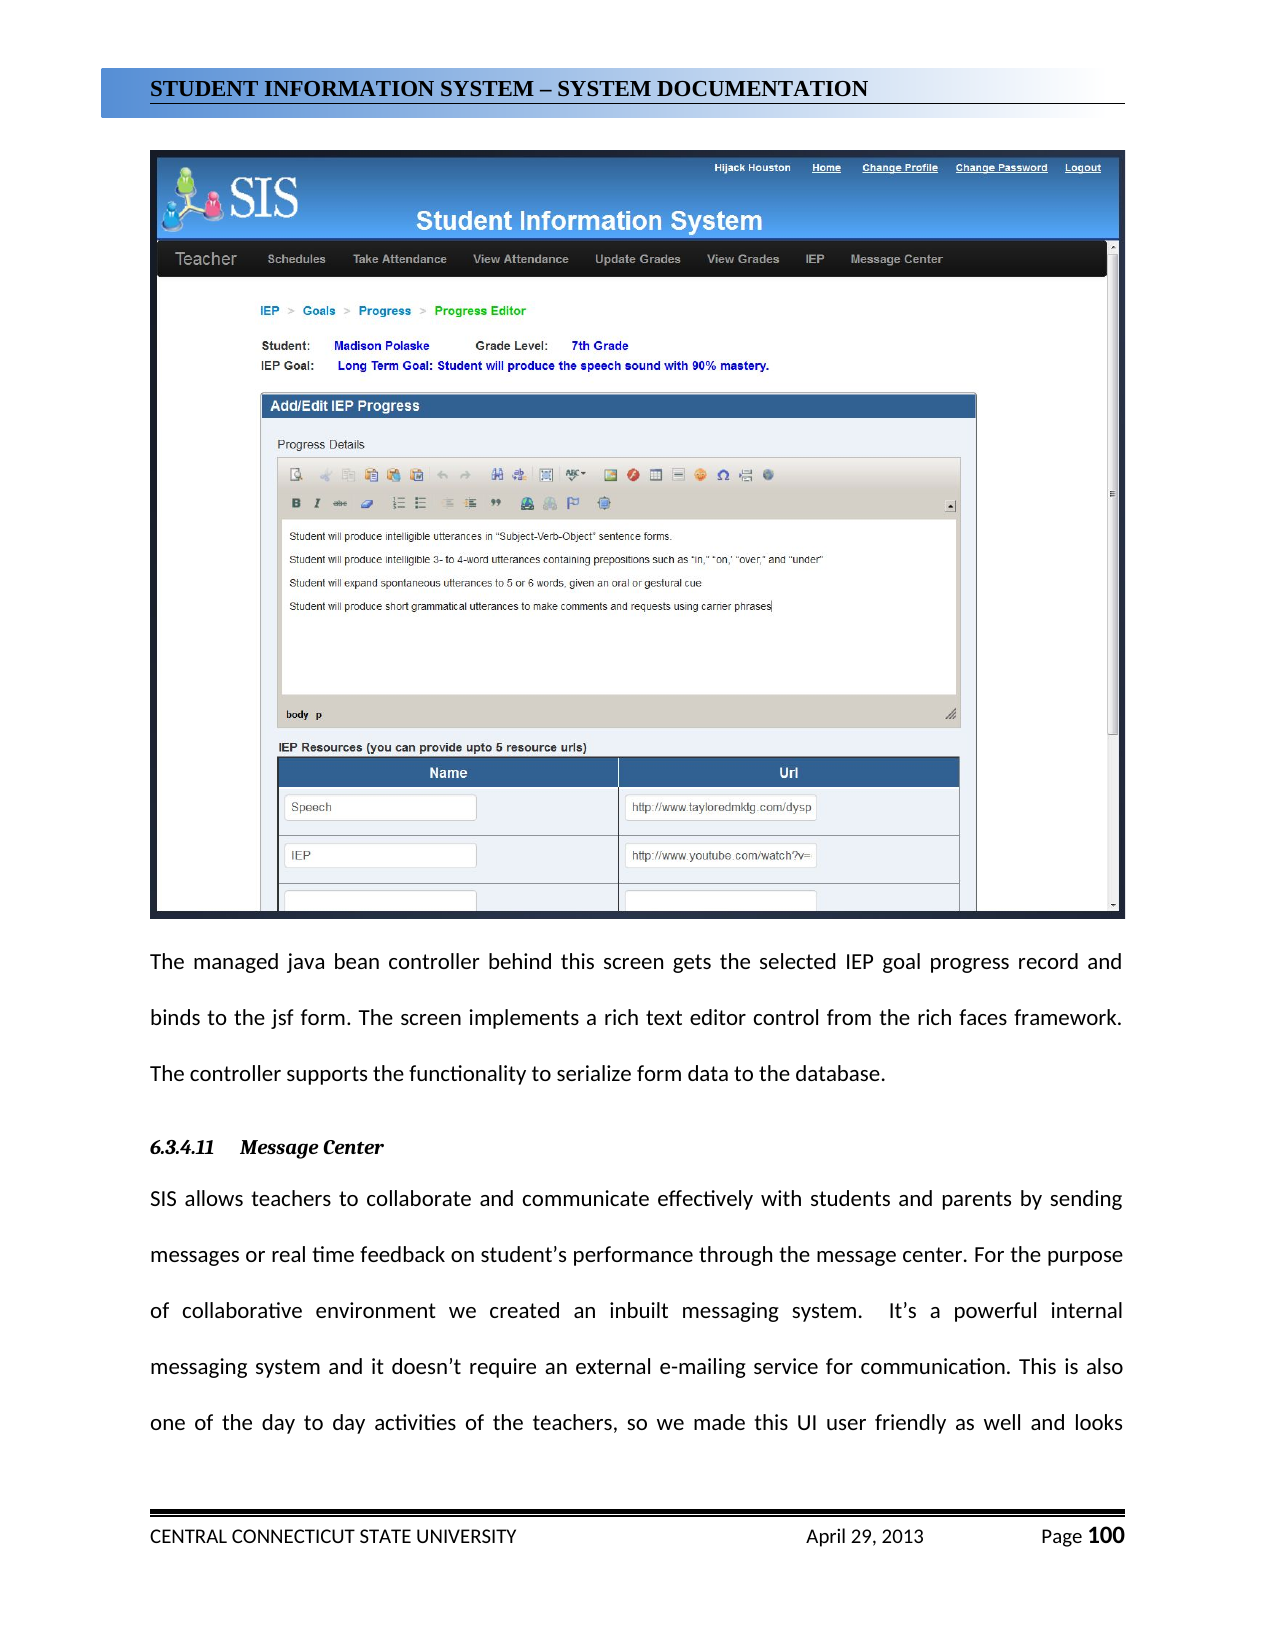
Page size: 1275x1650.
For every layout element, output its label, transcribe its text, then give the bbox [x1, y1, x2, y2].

subtitle Message Center [150, 1136, 1125, 1160]
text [150, 1184, 1125, 1436]
picture [150, 150, 1125, 919]
text The managed java bean controller behind this screen gets the selected IEP goal progress record and binds to the jsf form. The screen implements a rich text editor control from the rich faces framework. The controller supports the functionality to serialize form data to the database. [150, 919, 1125, 1087]
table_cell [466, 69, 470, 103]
